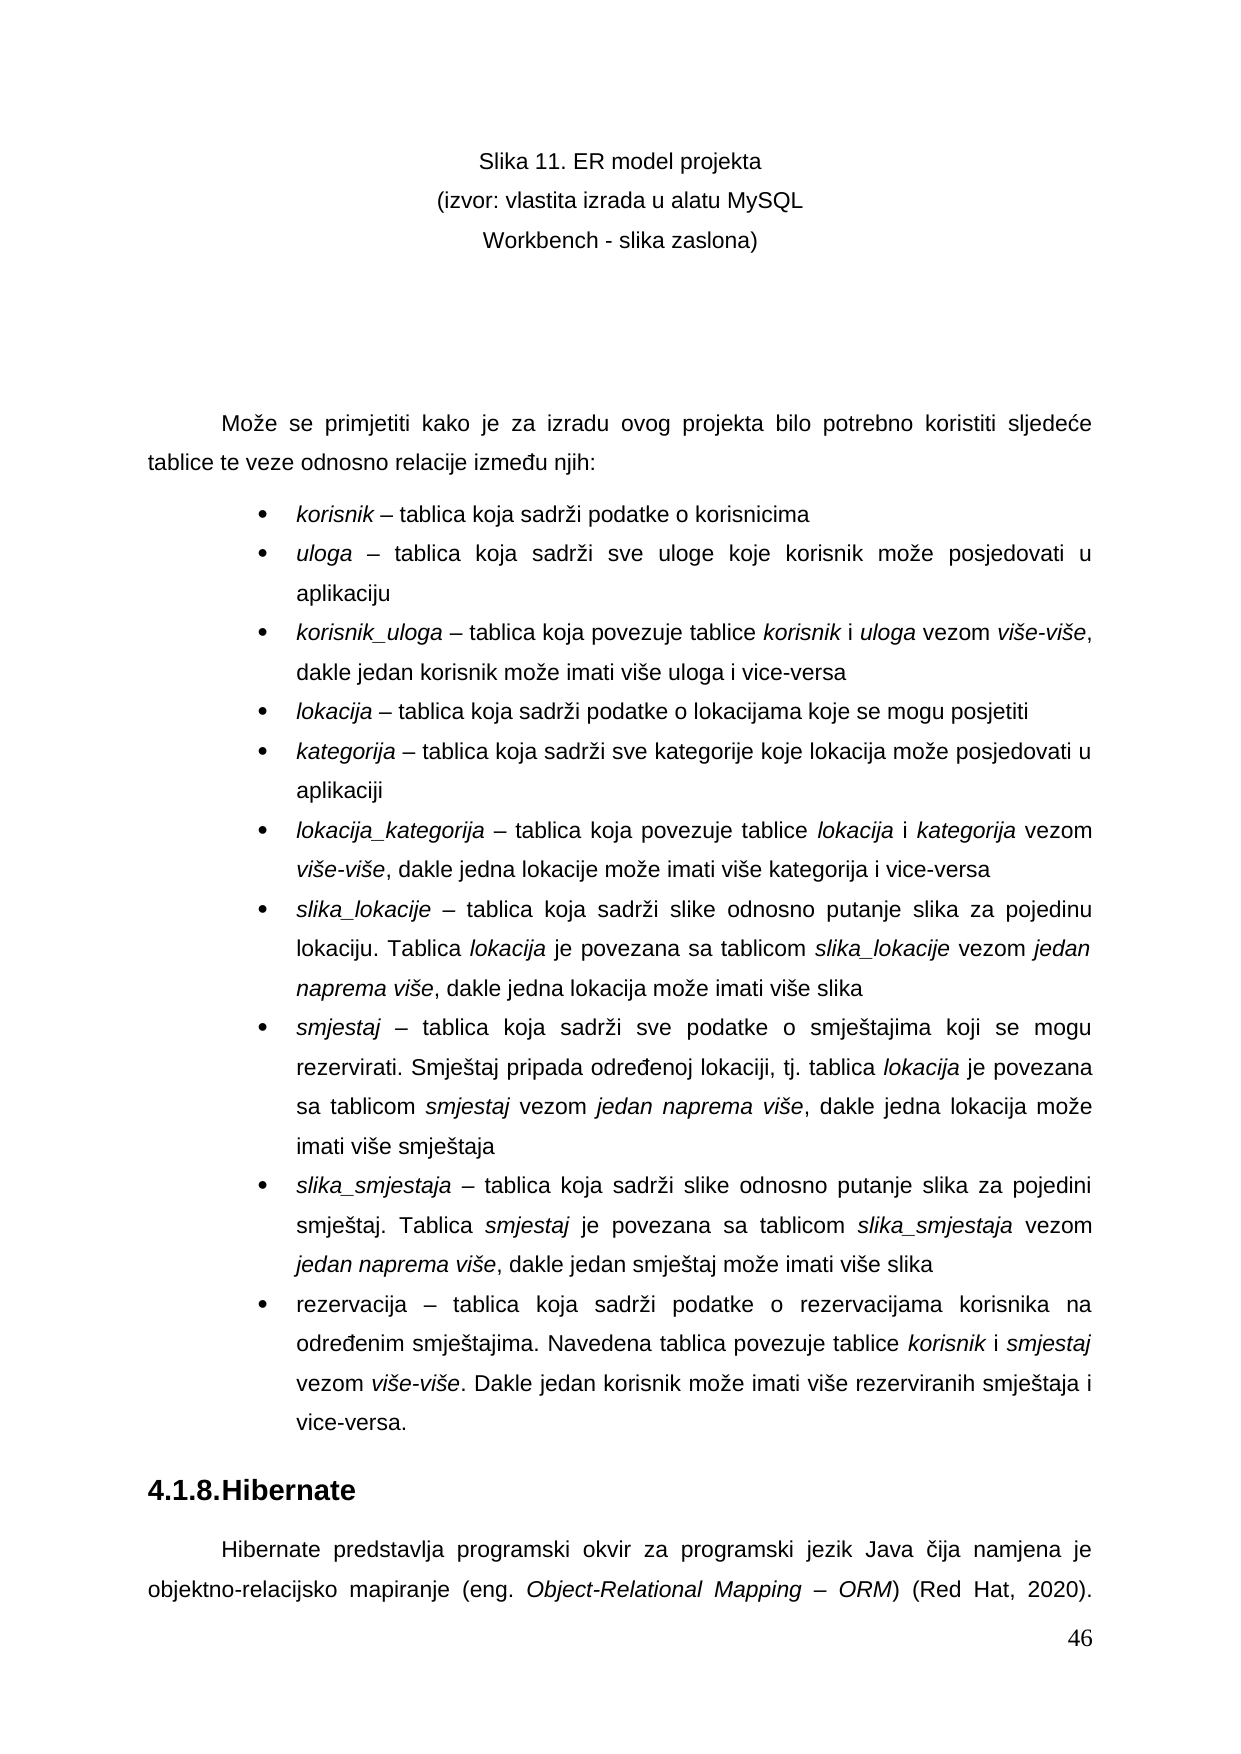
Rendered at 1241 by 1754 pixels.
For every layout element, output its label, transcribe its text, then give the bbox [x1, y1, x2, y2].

list slika_smjestaja – tablica koja sadrži slike odnosno putanje slika za pojedini smještaj. Tablica smjestaj je povezana sa tablicom slika_smjestaja vezom jedan naprema više, dakle jedan smještaj može imati više slika [259, 1172, 1093, 1277]
list kategorija – tablica koja sadrži sve kategorije koje lokacija može posjedovati u aplikaciji [259, 738, 1093, 804]
text Može se primjetiti kako je za izradu ovog projekta bilo potrebno koristiti sljedeće tablice te veze odnosno relacije između njih: [148, 409, 1093, 475]
text Slika 11. ER model projekta (izvor: vlastita izrada u alatu MySQL Workbench - slika zaslona) [148, 148, 1093, 253]
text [148, 1536, 1093, 1602]
list lokacija – tablica koja sadrži podatke o lokacijama koje se mogu posjetiti [259, 698, 1093, 725]
list smjestaj – tablica koja sadrži sve podatke o smještajima koji se mogu rezervirati. Smještaj pripada određenoj lokaciji, tj. tablica lokacija je povezana sa tablicom smjestaj vezom jedan naprema više, dakle jedna lokacija može imati više smještaja [259, 1014, 1093, 1159]
text Hibernate [148, 1473, 1093, 1507]
list slika_lokacije – tablica koja sadrži slike odnosno putanje slika za pojedinu lokaciju. Tablica lokacija je povezana sa tablicom slika_lokacije vezom jedan naprema više, dakle jedna lokacija može imati više slika [259, 896, 1093, 1001]
list lokacija_kategorija – tablica koja povezuje tablice lokacija i kategorija vezom više-više, dakle jedna lokacije može imati više kategorija i vice-versa [259, 817, 1093, 883]
list korisnik_uloga – tablica koja povezuje tablice korisnik i uloga vezom više-više, dakle jedan korisnik može imati više uloga i vice-versa [259, 619, 1093, 685]
list rezervacija – tablica koja sadrži podatke o rezervacijama korisnika na određenim smještajima. Navedena tablica povezuje tablice korisnik i smjestaj vezom više-više. Dakle jedan korisnik može imati više rezerviranih smještaja i vice-versa. [259, 1291, 1093, 1435]
list uloga – tablica koja sadrži sve uloge koje korisnik može posjedovati u aplikaciju [259, 540, 1093, 606]
list korisnik – tablica koja sadrži podatke o korisnicima [259, 501, 1093, 527]
